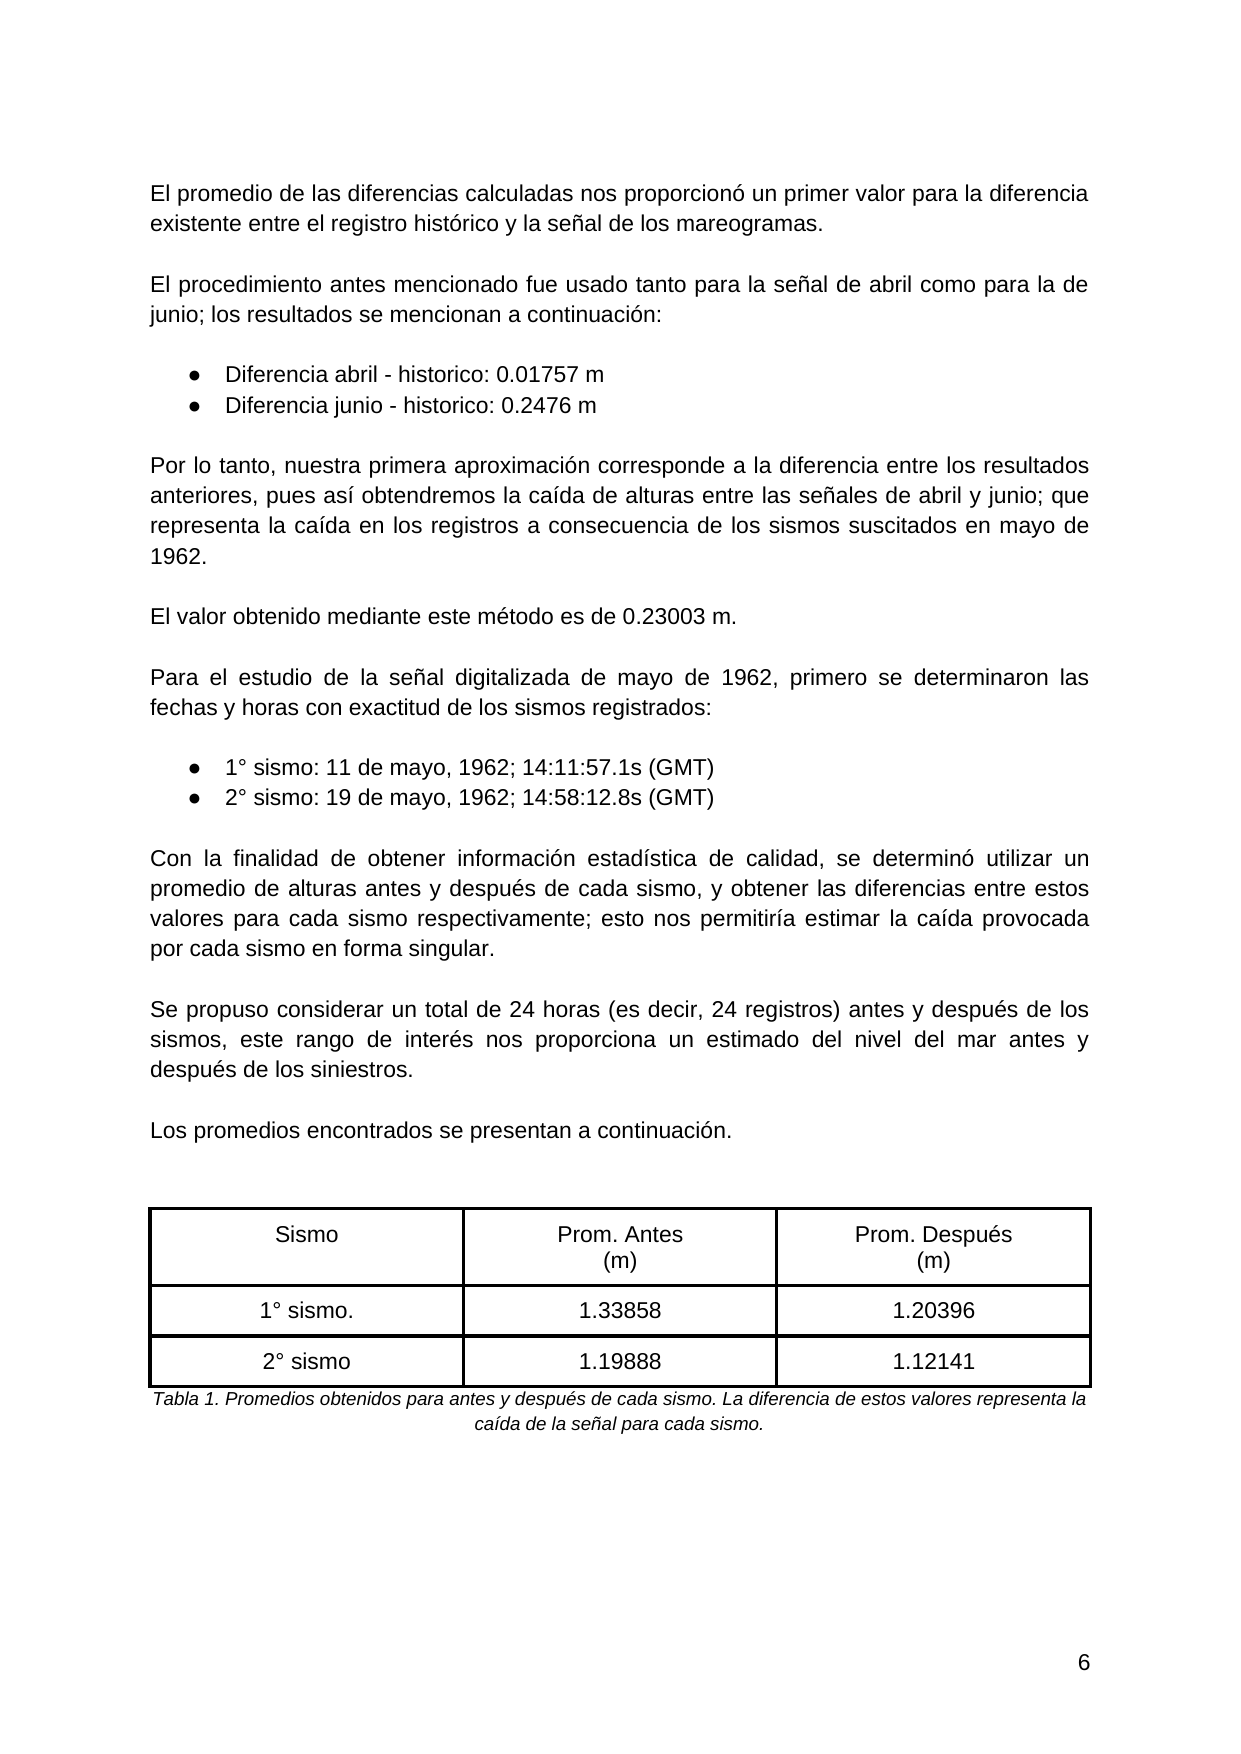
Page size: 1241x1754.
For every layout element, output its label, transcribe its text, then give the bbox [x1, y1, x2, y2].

text El procedimiento antes mencionado fue usado tanto para la señal de abril como para la de junio; los resultados se mencionan a continuación: [150, 271, 1090, 327]
list Diferencia abril - historico: 0.01757 m [187, 361, 1090, 388]
text Tabla 1. Promedios obtenidos para antes y después de cada sismo. La diferencia de estos valores representa la caída de la señal para cada sismo. [150, 1388, 1090, 1434]
text El promedio de las diferencias calculadas nos proporcionó un primer valor para la diferencia existente entre el registro histórico y la señal de los mareogramas. [150, 180, 1090, 237]
table_cell 2° sismo [152, 1338, 462, 1384]
text Con la finalidad de obtener información estadística de calidad, se determinó utilizar un promedio de alturas antes y después de cada sismo, y obtener las diferencias entre estos valores para cada sismo respectivamente; esto nos permitiría estimar la caída provocada por cada sismo en forma singular. [150, 845, 1090, 962]
table_header Sismo [152, 1210, 462, 1284]
text Se propuso considerar un total de 24 horas (es decir, 24 registros) antes y después de los sismos, este rango de interés nos proporciona un estimado del nivel del mar antes y después de los siniestros. [150, 996, 1090, 1083]
text Para el estudio de la señal digitalizada de mayo de 1962, primero se determinaron las fechas y horas con exactitud de los sismos registrados: [150, 663, 1090, 720]
table_cell 1.33858 [465, 1287, 775, 1334]
table_header Prom. Después (m) [778, 1210, 1089, 1284]
list 2° sismo: 19 de mayo, 1962; 14:58:12.8s (GMT) [187, 784, 1090, 811]
table_cell 1.20396 [778, 1287, 1089, 1334]
text Por lo tanto, nuestra primera aproximación corresponde a la diferencia entre los resultados anteriores, pues así obtendremos la caída de alturas entre las señales de abril y junio; que representa la caída en los registros a consecuencia de los sismos suscitados en mayo de 1962. [150, 452, 1090, 569]
text El valor obtenido mediante este método es de 0.23003 m. [150, 603, 1090, 629]
text Los promedios encontrados se presentan a continuación. [150, 1117, 1090, 1143]
list 1° sismo: 11 de mayo, 1962; 14:11:57.1s (GMT) [187, 754, 1090, 781]
table_cell 1.19888 [465, 1338, 775, 1384]
table_cell 1° sismo. [152, 1287, 462, 1334]
list Diferencia junio - historico: 0.2476 m [187, 392, 1090, 418]
table_header Prom. Antes (m) [465, 1210, 775, 1284]
table_cell 1.12141 [778, 1338, 1089, 1384]
